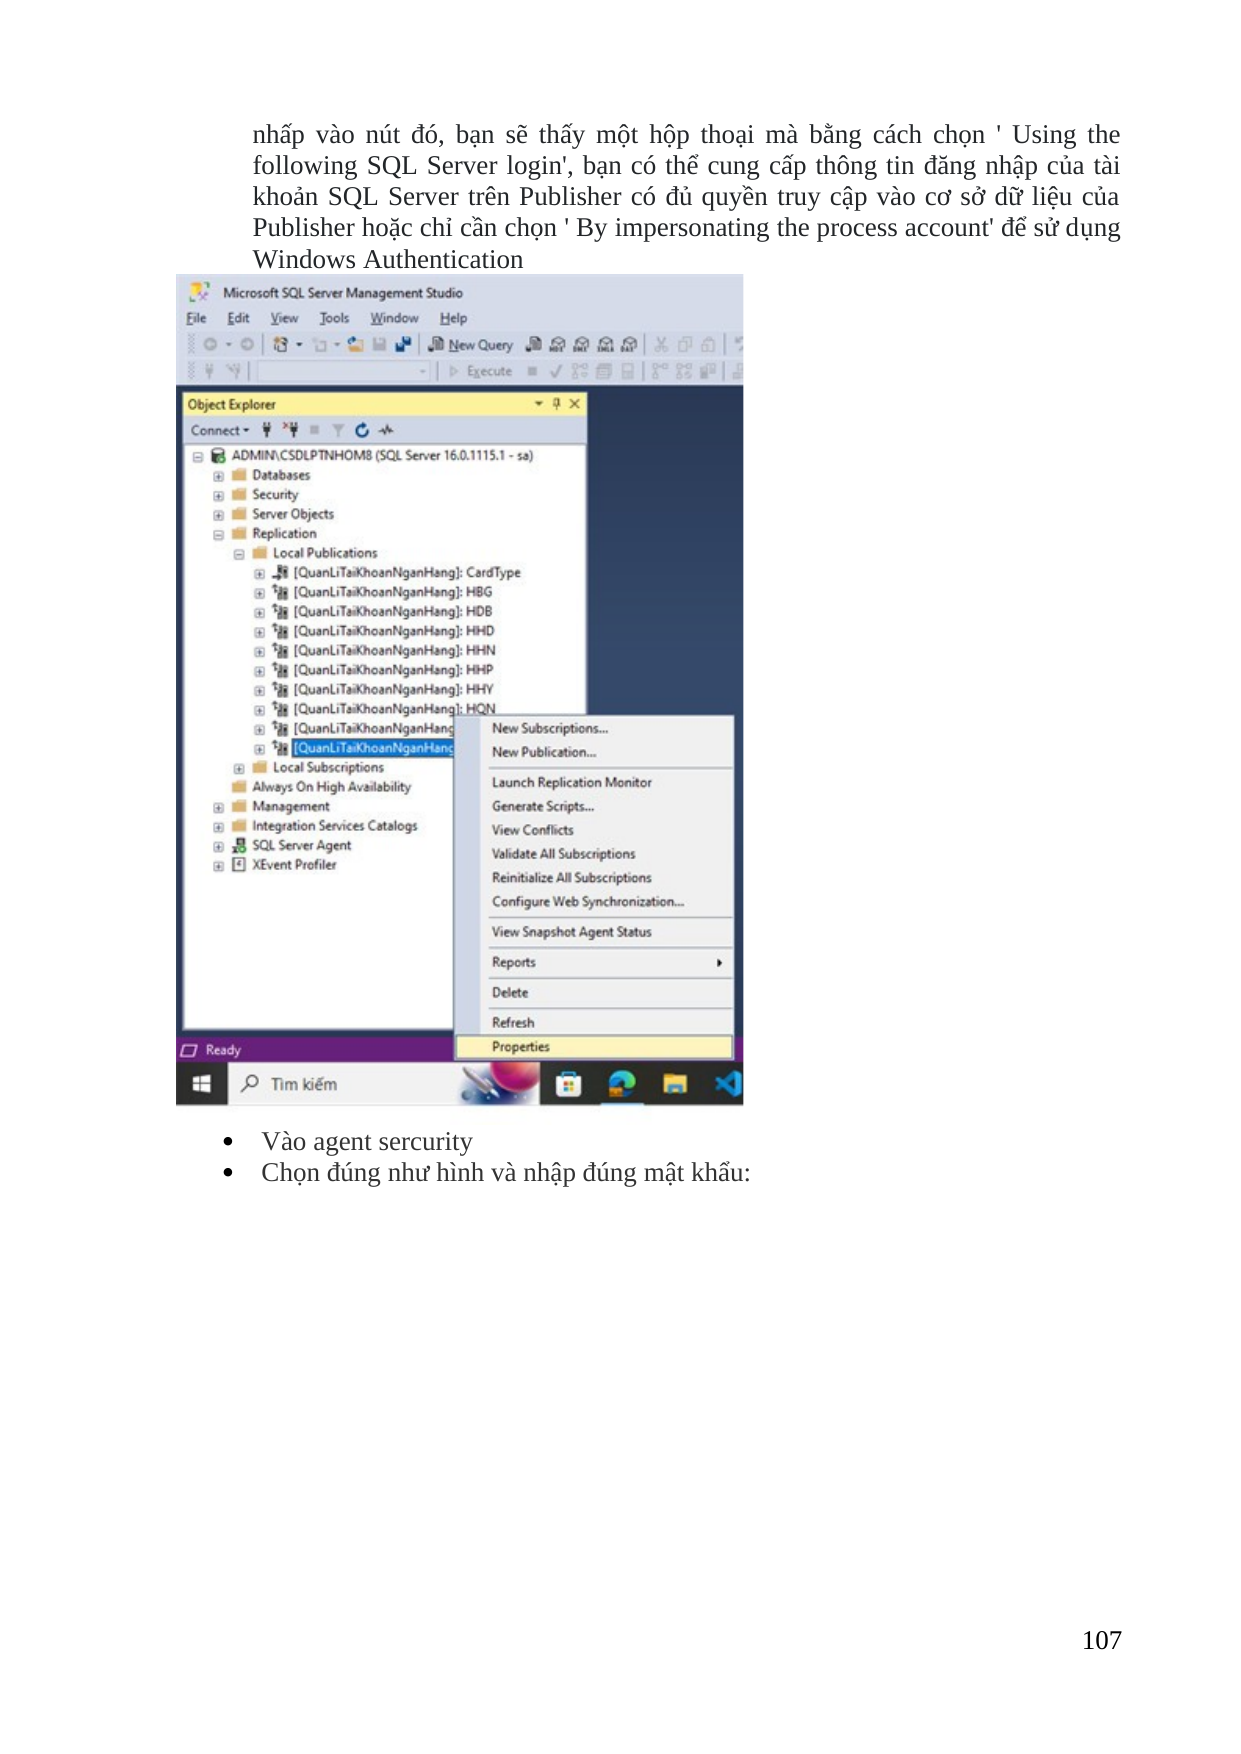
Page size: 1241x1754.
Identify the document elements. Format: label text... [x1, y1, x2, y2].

list Chọn đúng như hình và nhập đúng mật khẩu: [224, 1156, 1122, 1187]
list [215, 118, 1121, 274]
picture [176, 274, 744, 1125]
list Vào agent sercurity [224, 1125, 1122, 1156]
